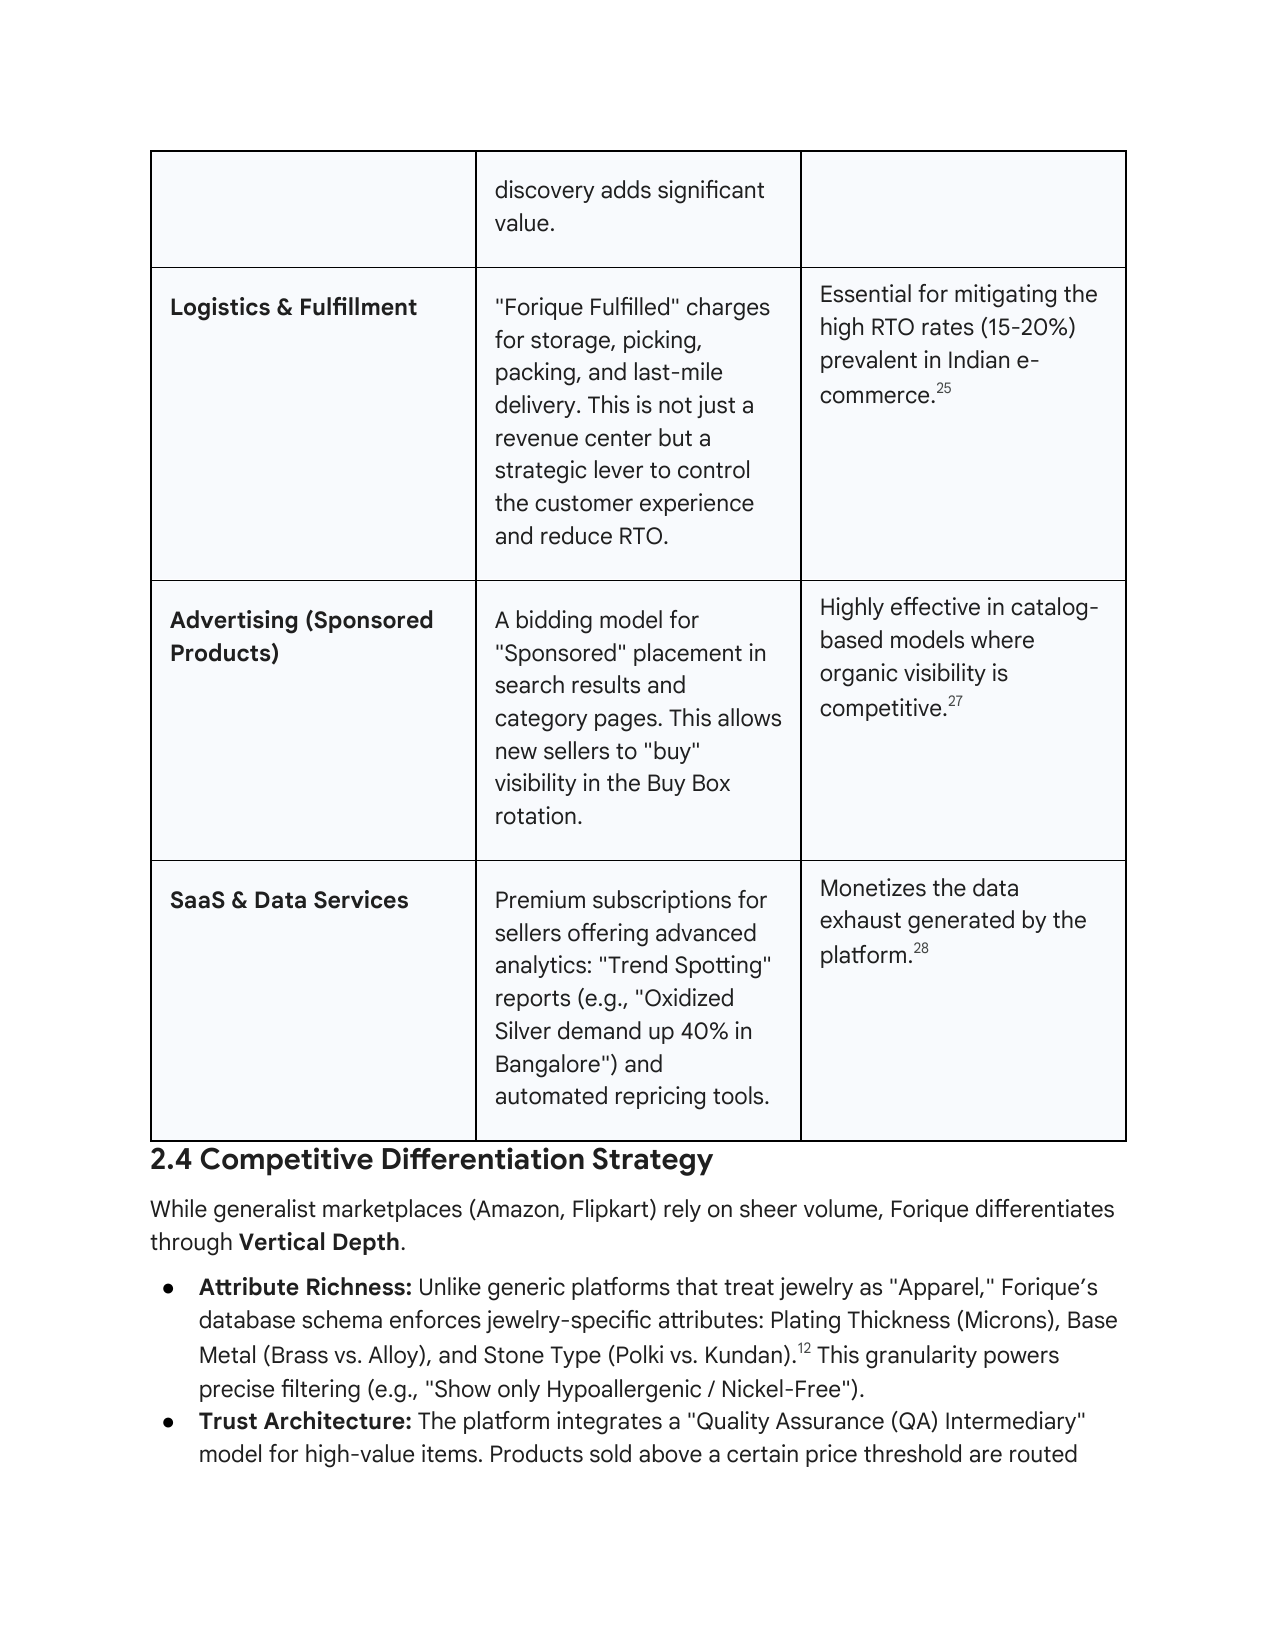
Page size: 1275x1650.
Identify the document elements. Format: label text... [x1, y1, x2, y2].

table_cell A bidding model for "Sponsored" placement in search results and category pages. This allows new sellers to "buy" visibility in the Buy Box rotation. [477, 581, 800, 860]
table_cell Monetizes the data exhaust generated by the platform.28 [802, 861, 1125, 1140]
table_cell Highly effective in catalog-based models where organic visibility is competitive.27 [802, 581, 1125, 860]
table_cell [477, 152, 800, 267]
list Attribute Richness: Unlike generic platforms that treat jewelry as "Apparel," Forique’s database schema enforces jewelry-specific attributes: Plating Thickness (Microns), Base Metal (Brass vs. Alloy), and Stone Type (Polki vs. Kundan).12 This granularity powers precise filtering (e.g., "Show only Hypoallergenic / Nickel-Free"). [161, 1274, 1125, 1403]
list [161, 1407, 1125, 1469]
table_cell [152, 152, 475, 267]
table_cell "Forique Fulfilled" charges for storage, picking, packing, and last-mile delivery. This is not just a revenue center but a strategic lever to control the customer experience and reduce RTO. [477, 268, 800, 579]
text While generalist marketplaces (Amazon, Flipkart) rely on sheer volume, Forique differentiates through Vertical Depth. [150, 1196, 1125, 1257]
subtitle 2.4 Competitive Differentiation Strategy [150, 1142, 1125, 1178]
table_cell Logistics & Fulfillment [152, 268, 475, 579]
table_cell Advertising (Sponsored Products) [152, 581, 475, 860]
table_cell Premium subscriptions for sellers offering advanced analytics: "Trend Spotting" reports (e.g., "Oxidized Silver demand up 40% in Bangalore") and automated repricing tools. [477, 861, 800, 1140]
table_cell Essential for mitigating the high RTO rates (15-20%) prevalent in Indian e-commerce.25 [802, 268, 1125, 579]
table_cell SaaS & Data Services [152, 861, 475, 1140]
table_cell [802, 152, 1125, 267]
